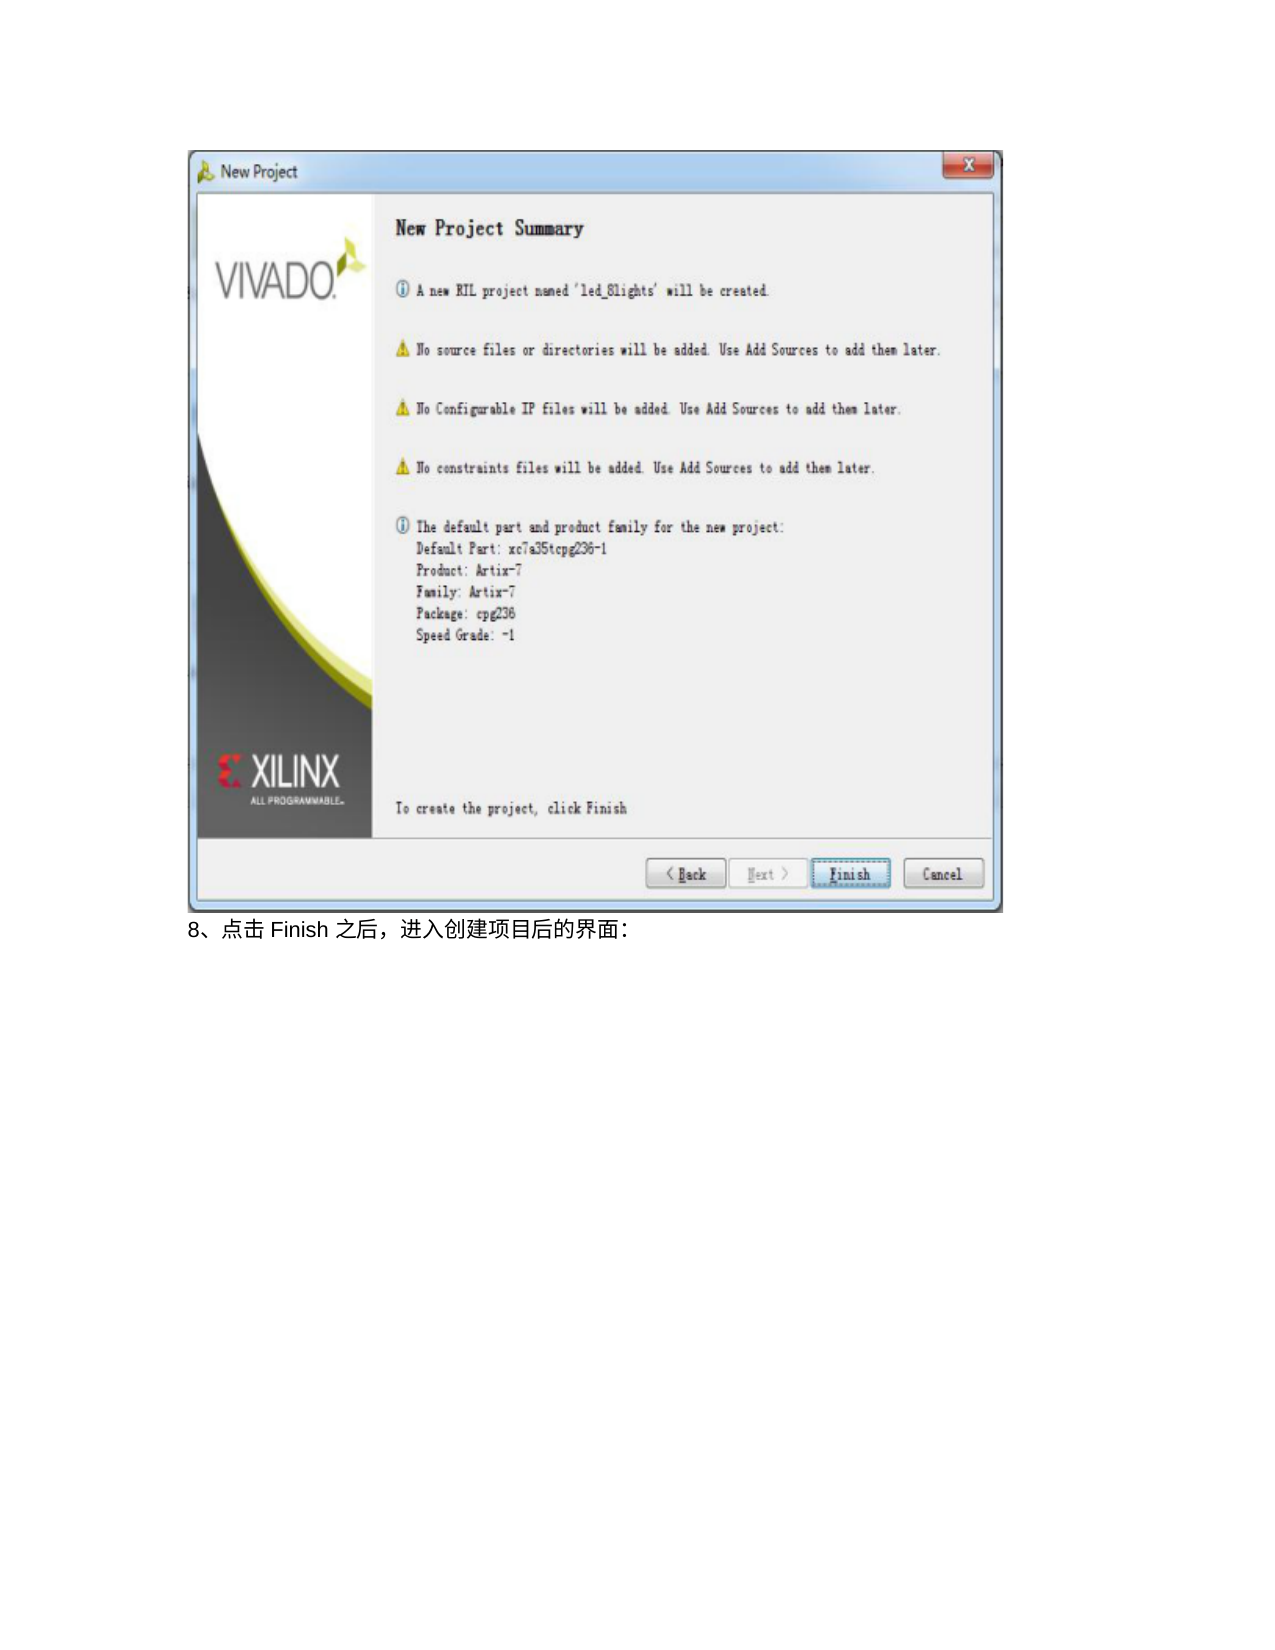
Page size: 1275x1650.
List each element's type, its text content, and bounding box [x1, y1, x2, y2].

text 8、点击 Finish 之后，进入创建项目后的界面： [187, 912, 1087, 944]
picture [187, 150, 1004, 913]
